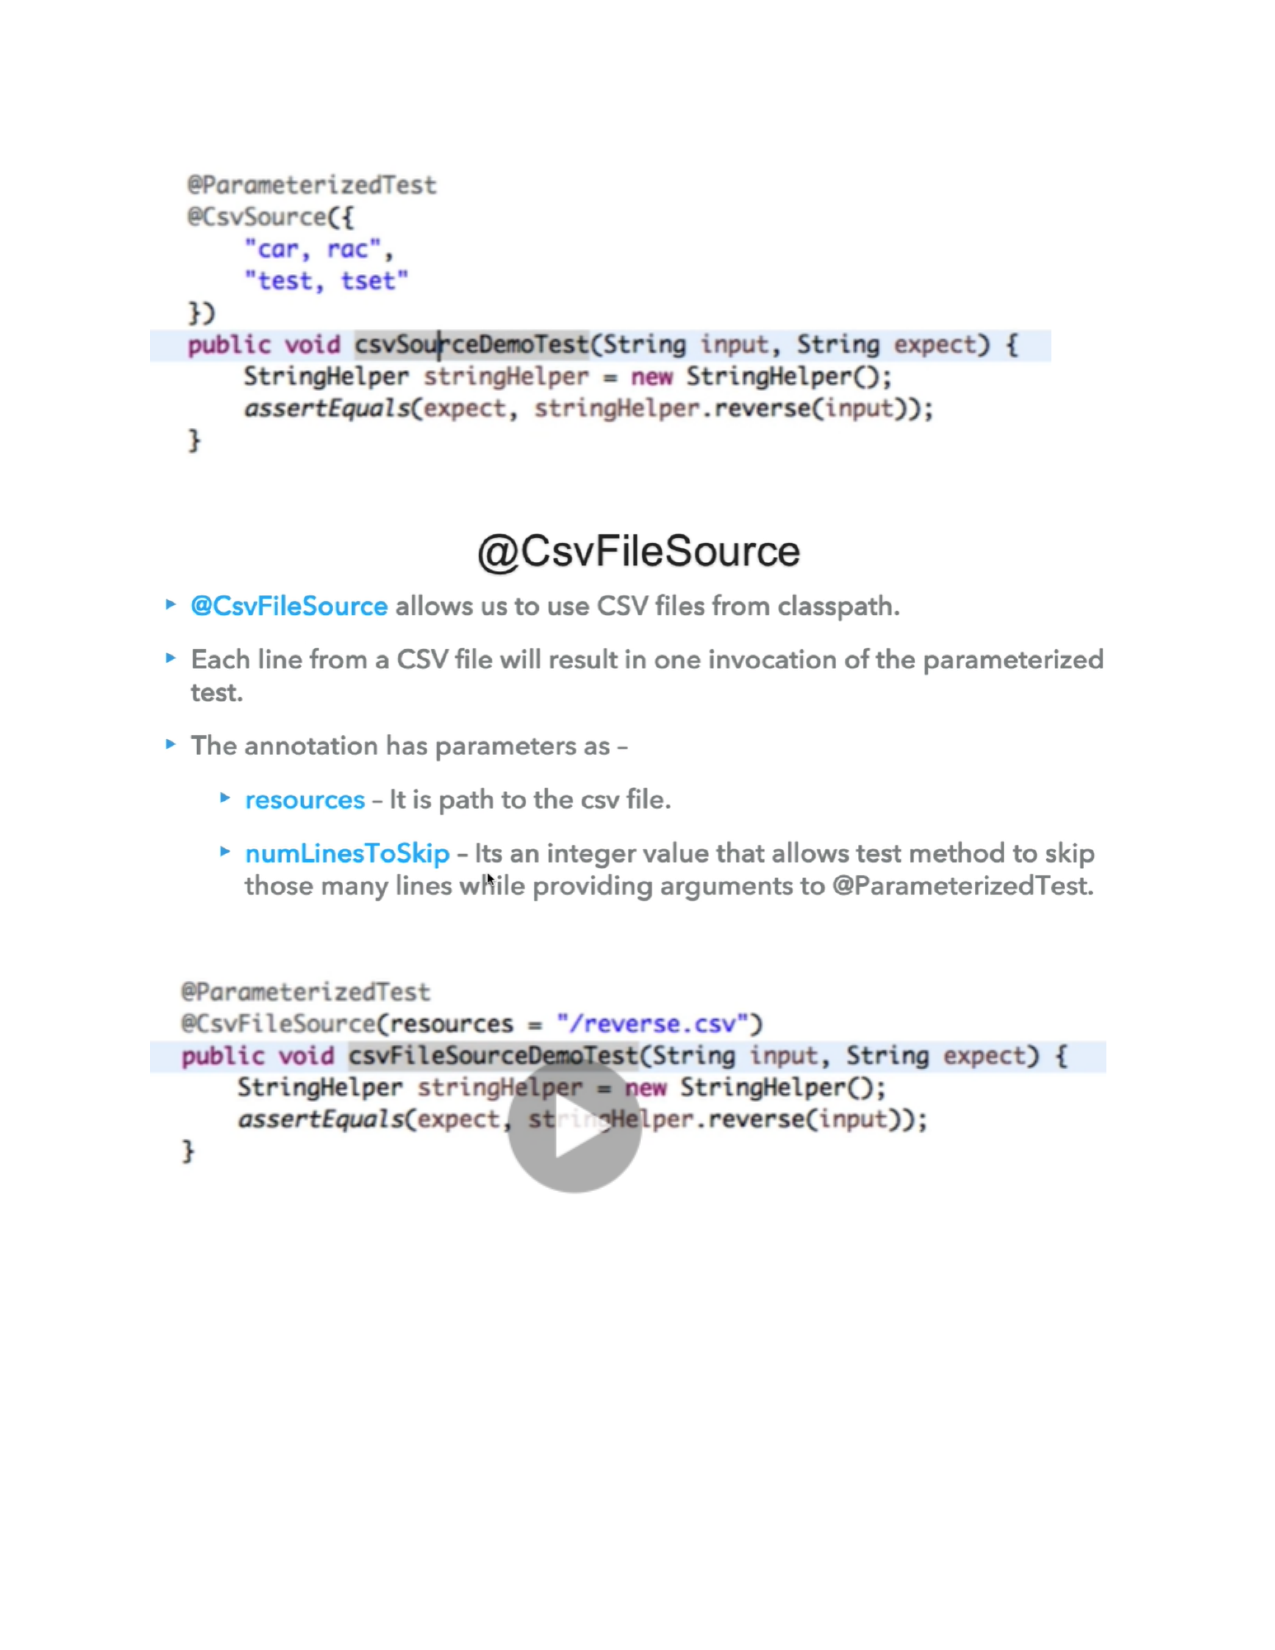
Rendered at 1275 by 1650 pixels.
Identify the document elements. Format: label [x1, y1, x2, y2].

picture [150, 958, 1107, 1202]
picture [150, 150, 1052, 493]
picture [150, 511, 1125, 940]
